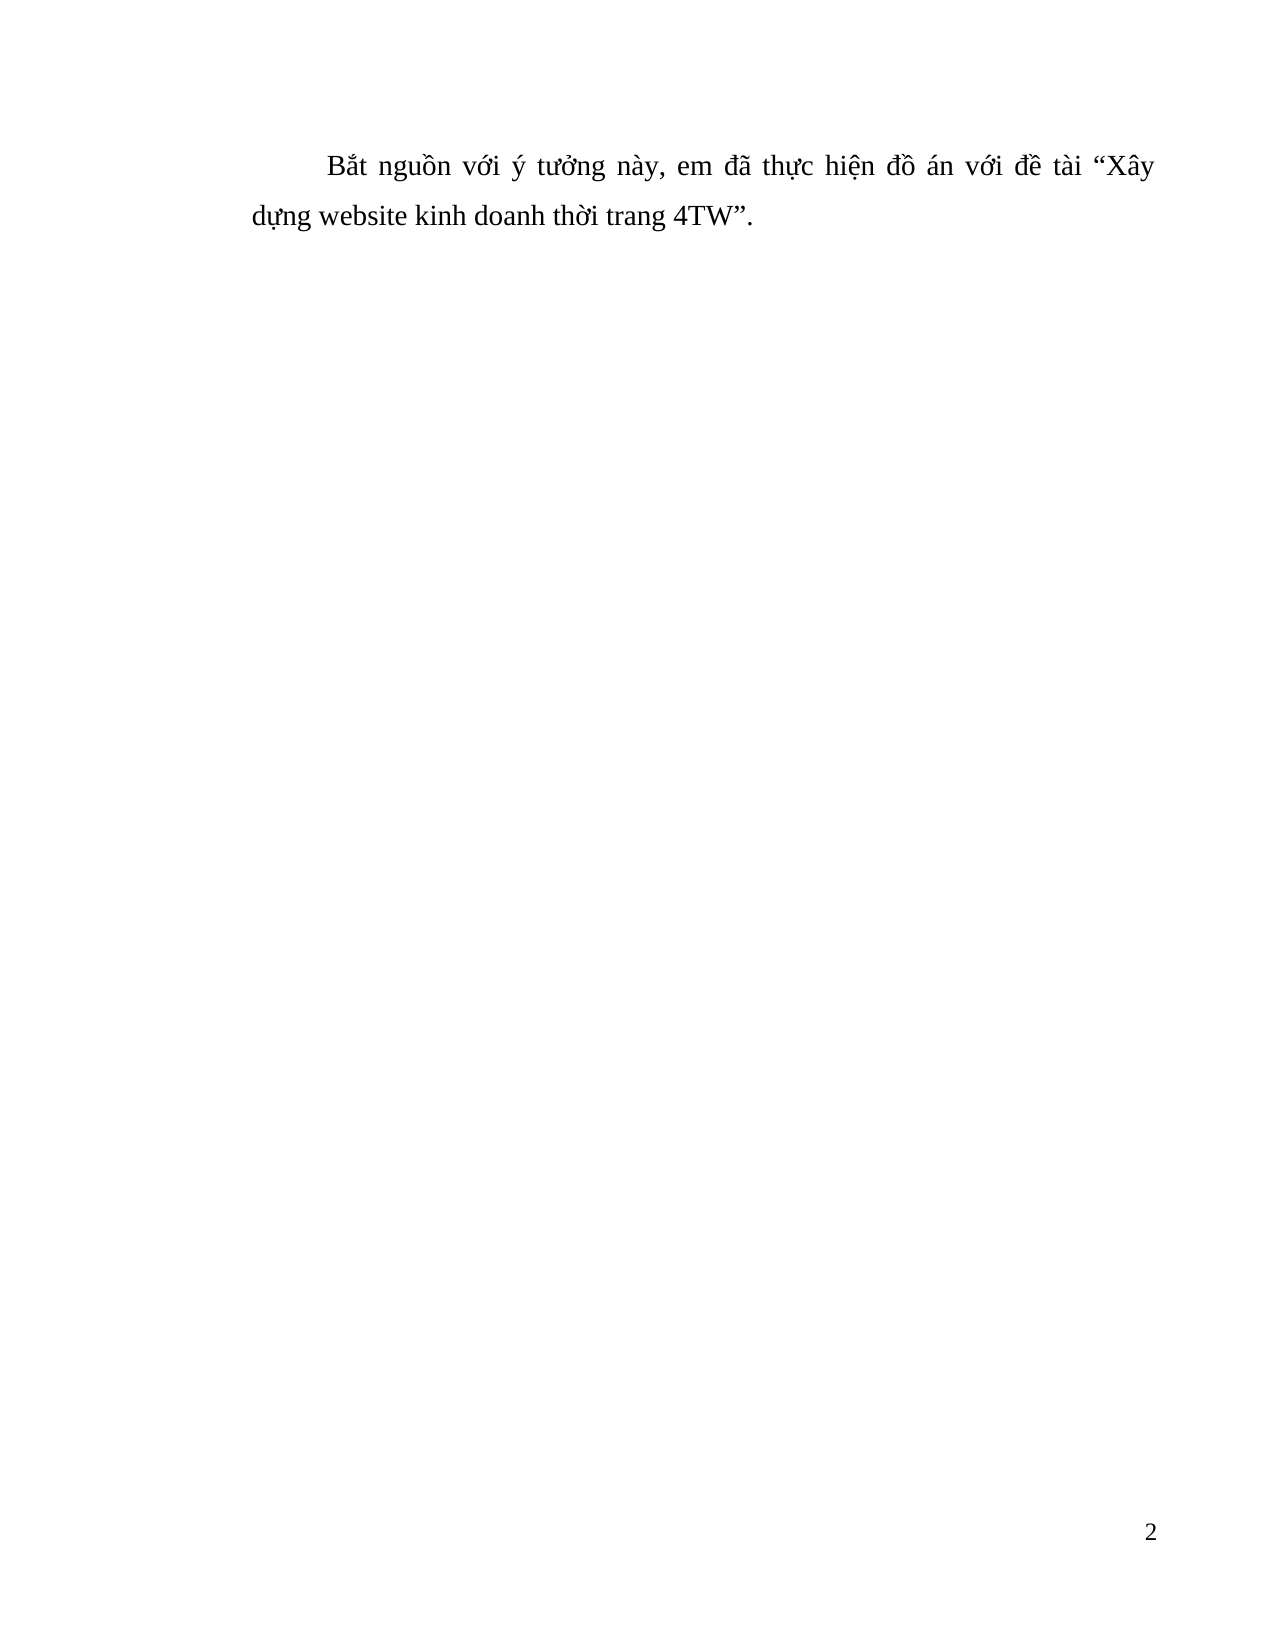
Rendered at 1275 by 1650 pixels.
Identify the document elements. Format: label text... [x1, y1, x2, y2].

text Bắt nguồn với ý tưởng này, em đã thực hiện đồ án với đề tài “Xây dựng website kinh doanh thời trang 4TW”. [252, 148, 1157, 232]
